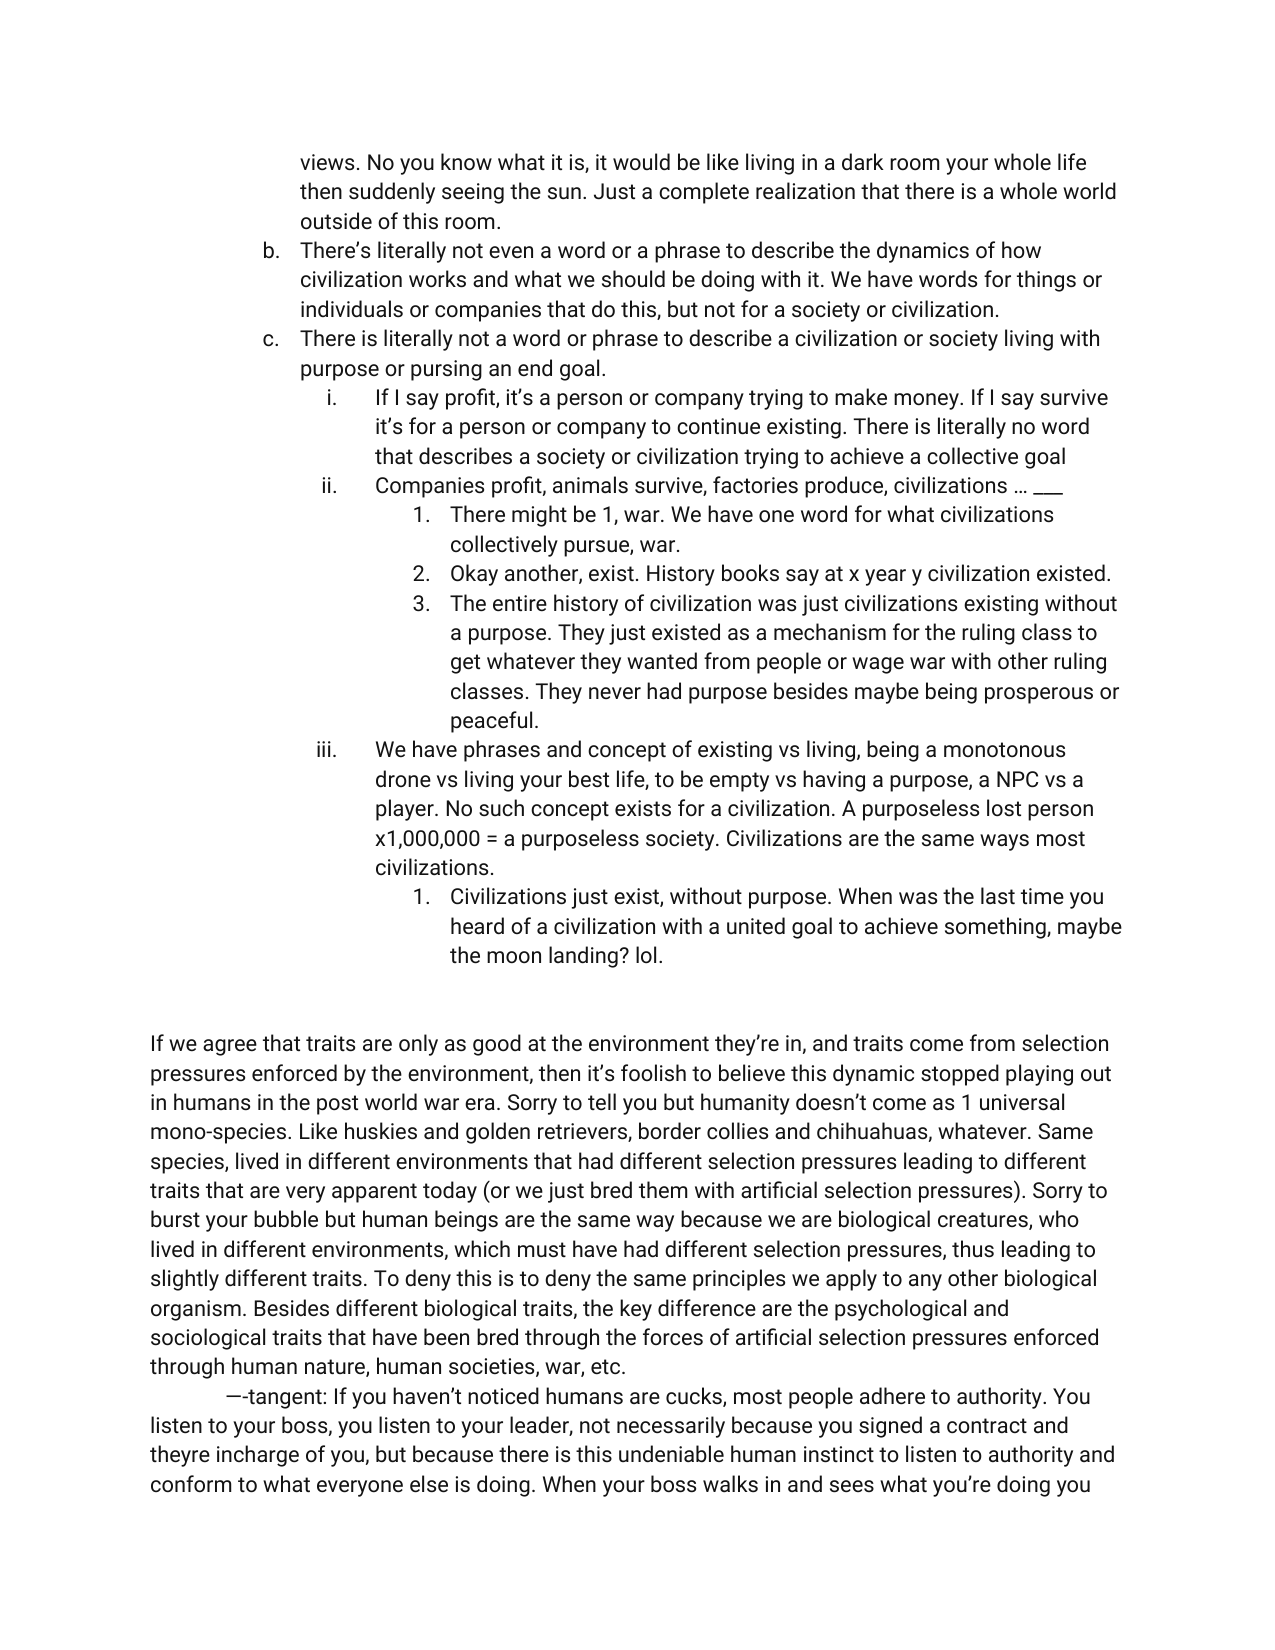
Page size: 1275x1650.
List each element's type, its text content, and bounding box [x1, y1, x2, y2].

list We have phrases and concept of existing vs living, being a monotonous drone vs living your best life, to be empty vs having a purpose, a NPC vs a player. No such concept exists for a civilization. A purposeless lost person x1,000,000 = a purposeless society. Civilizations are the same ways most civilizations. [337, 737, 1125, 881]
list If I say profit, it’s a person or company trying to make money. If I say survive it’s for a person or company to continue existing. There is literally no word that describes a society or civilization trying to achieve a collective goal [337, 385, 1125, 469]
list There is literally not a word or phrase to describe a civilization or society living with purpose or pursing an end goal. [262, 326, 1125, 381]
list There might be 1, war. We have one word for what civilizations collectively pursue, war. [412, 502, 1125, 557]
list The entire history of civilization was just civilizations existing without a purpose. They just existed as a mechanism for the ruling class to get whatever they wanted from people or wage war with other ruling classes. They never had purpose besides maybe being prosperous or peaceful. [412, 591, 1125, 734]
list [262, 150, 1125, 234]
list Civilizations just exist, without purpose. When was the last time you heard of a civilization with a united goal to achieve something, maybe the moon landing? lol. [412, 884, 1125, 969]
list Okay another, exist. History books say at x year y civilization existed. [412, 561, 1125, 587]
list There’s literally not even a word or a phrase to describe the dynamics of how civilization works and what we should be doing with it. We have words for things or individuals or companies that do this, but not for a society or civilization. [262, 238, 1125, 322]
list Companies profit, animals survive, factories produce, civilizations … ___ [337, 473, 1125, 499]
text If we agree that traits are only as good at the environment they’re in, and traits come from selection pressures enforced by the environment, then it’s foolish to believe this dynamic stopped playing out in humans in the post world war era. Sorry to tell you but humanity doesn’t come as 1 universal mono-species. Like huskies and golden retrievers, border collies and chihuahuas, whatever. Same species, lived in different environments that had different selection pressures leading to different traits that are very apparent today (or we just bred them with artificial selection pressures). Sorry to burst your bubble but human beings are the same way because we are biological creatures, who lived in different environments, which must have had different selection pressures, thus leading to slightly different traits. To deny this is to deny the same principles we apply to any other biological organism. Besides different biological traits, the key difference are the psychological and sociological traits that have been bred through the forces of artificial selection pressures enforced through human nature, human societies, war, etc. [150, 1031, 1125, 1380]
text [150, 1384, 1125, 1497]
